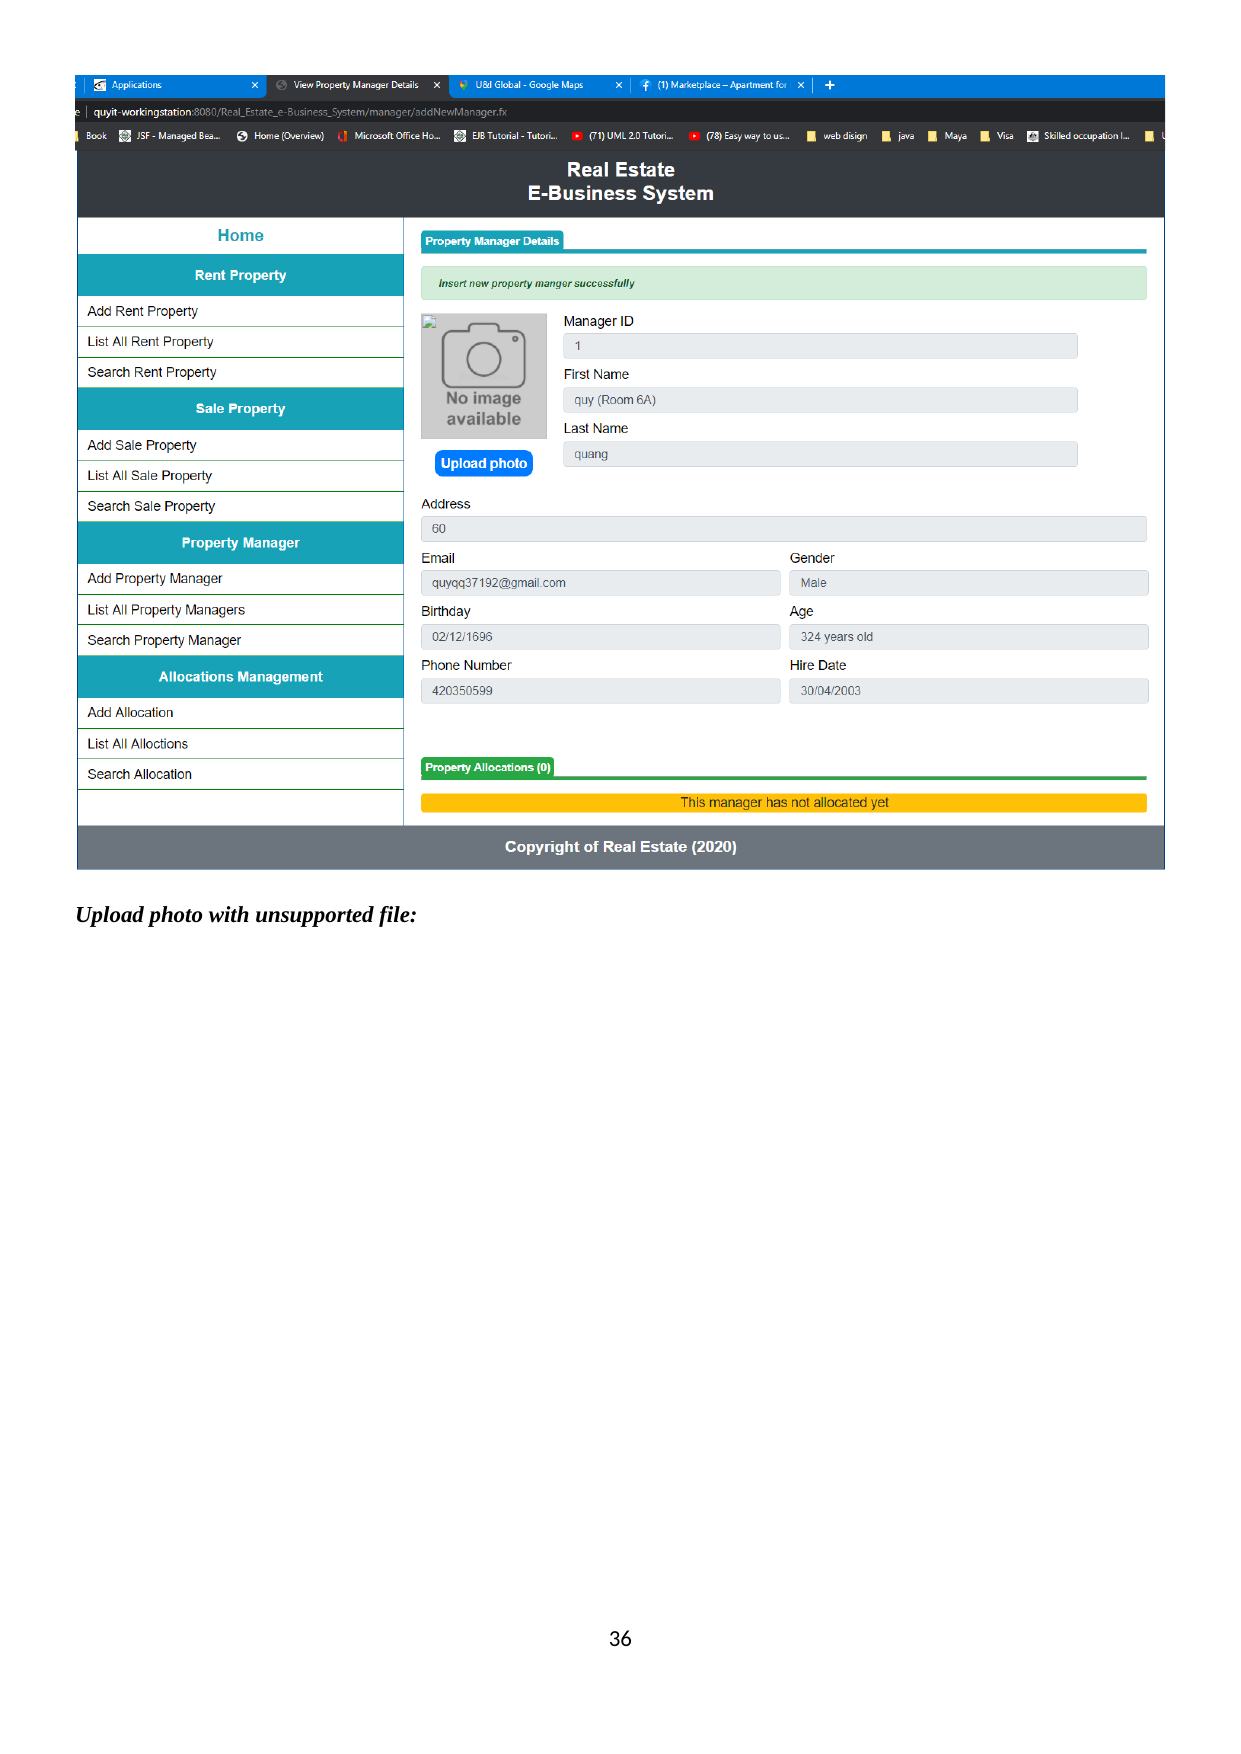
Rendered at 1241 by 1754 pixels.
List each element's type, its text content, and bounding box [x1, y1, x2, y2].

picture [75, 75, 1166, 870]
text Upload photo with unsupported file: [75, 901, 1165, 927]
